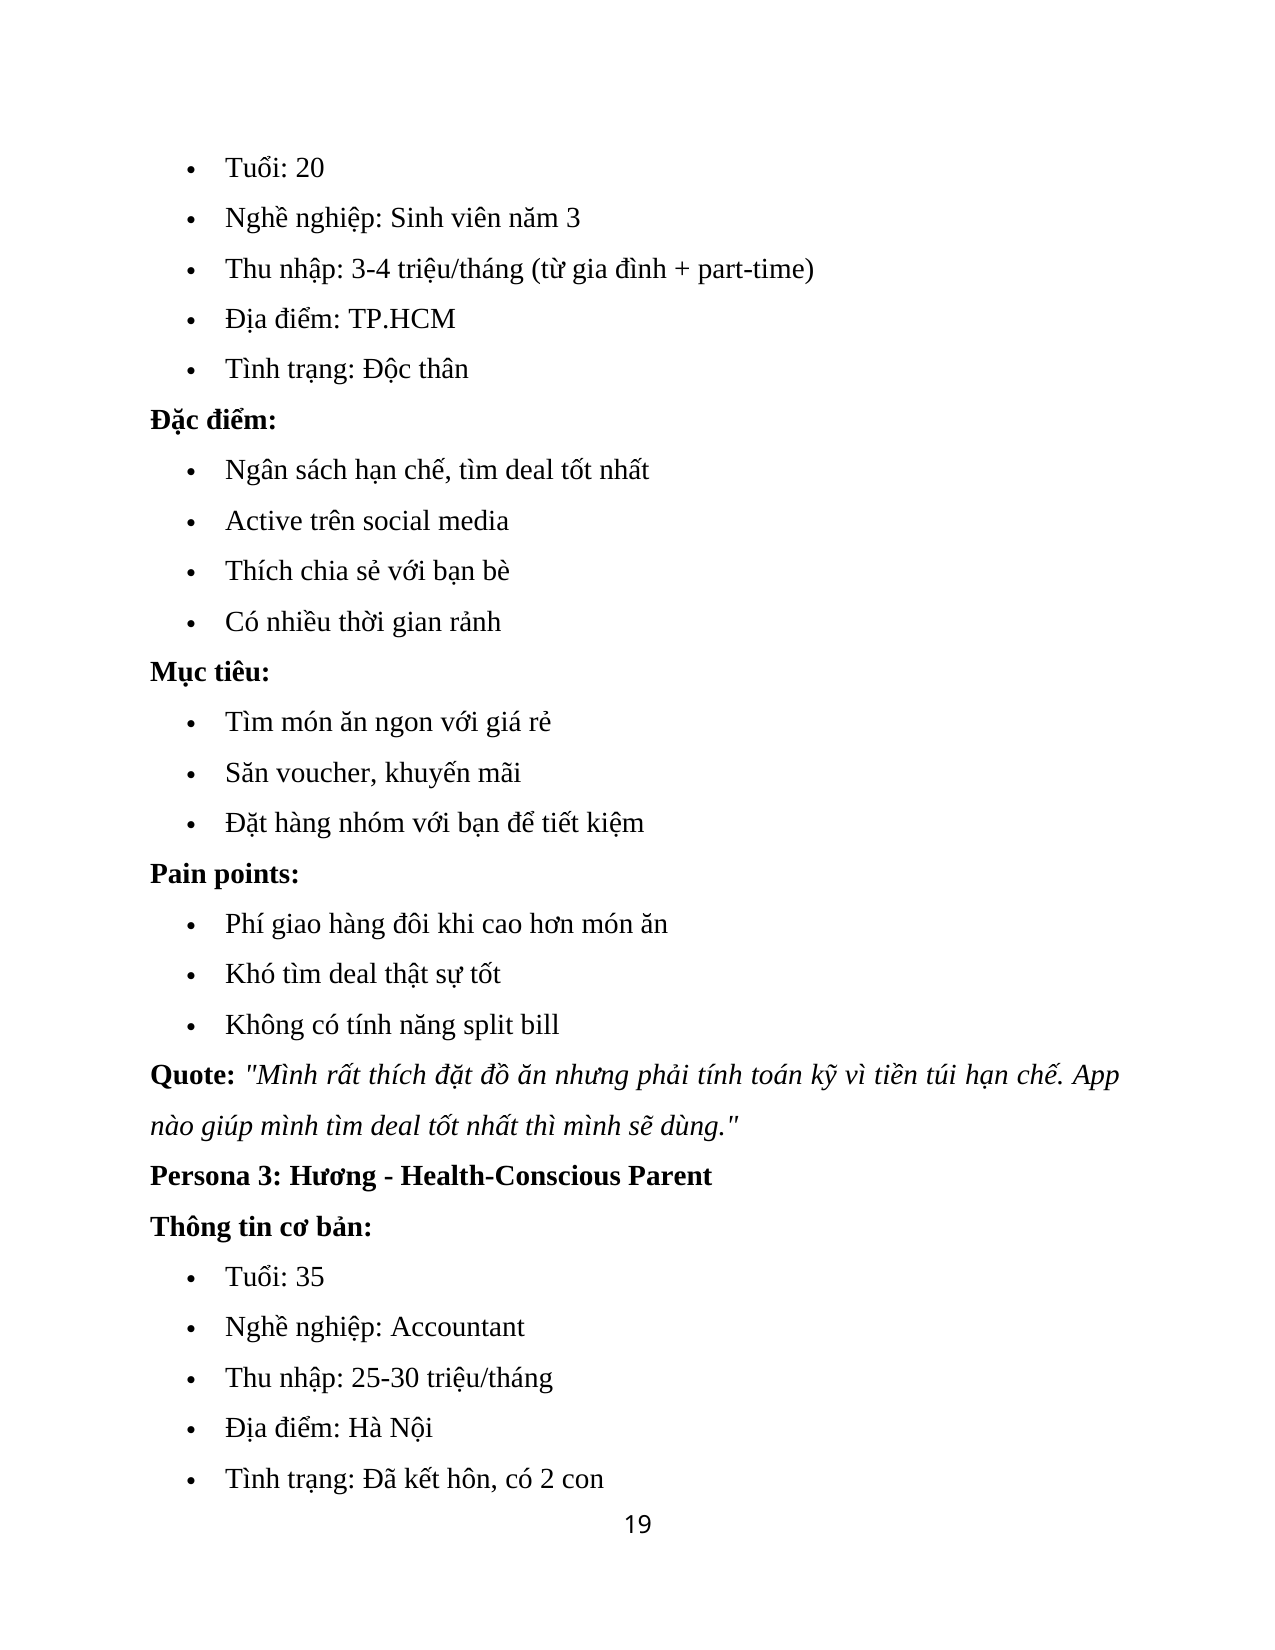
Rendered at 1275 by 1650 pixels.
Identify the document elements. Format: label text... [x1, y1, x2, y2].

list Active trên social media [187, 503, 1125, 536]
list Thu nhập: 25-30 triệu/tháng [187, 1360, 1125, 1393]
list Thu nhập: 3-4 triệu/tháng (từ gia đình + part-time) [187, 251, 1125, 284]
list Tình trạng: Đã kết hôn, có 2 con [187, 1461, 1125, 1494]
list Tình trạng: Độc thân [187, 352, 1125, 385]
text Đặc điểm: [150, 402, 1125, 436]
text Persona 3: Hương - Health-Conscious Parent [150, 1158, 1125, 1192]
list Tìm món ăn ngon với giá rẻ [187, 704, 1125, 738]
list Phí giao hàng đôi khi cao hơn món ăn [187, 906, 1125, 940]
list Địa điểm: Hà Nội [187, 1410, 1125, 1444]
text Mục tiêu: [150, 654, 1125, 688]
list Nghề nghiệp: Accountant [187, 1309, 1125, 1343]
list Nghề nghiệp: Sinh viên năm 3 [187, 200, 1125, 234]
text Pain points: [150, 856, 1125, 889]
list Tuổi: 20 [187, 150, 1125, 183]
text Quote: "Mình rất thích đặt đồ ăn nhưng phải tính toán kỹ vì tiền túi hạn chế. App nào giúp mình tìm deal tốt nhất thì mình sẽ dùng." [150, 1057, 1125, 1141]
list Khó tìm deal thật sự tốt [187, 957, 1125, 990]
list Không có tính năng split bill [187, 1007, 1125, 1041]
text Thông tin cơ bản: [150, 1209, 1125, 1242]
list Săn voucher, khuyến mãi [187, 755, 1125, 788]
list Ngân sách hạn chế, tìm deal tốt nhất [187, 452, 1125, 486]
list Thích chia sẻ với bạn bè [187, 553, 1125, 587]
list Tuổi: 35 [187, 1259, 1125, 1293]
list Có nhiều thời gian rảnh [187, 604, 1125, 637]
list Địa điểm: TP.HCM [187, 301, 1125, 335]
list Đặt hàng nhóm với bạn để tiết kiệm [187, 805, 1125, 839]
